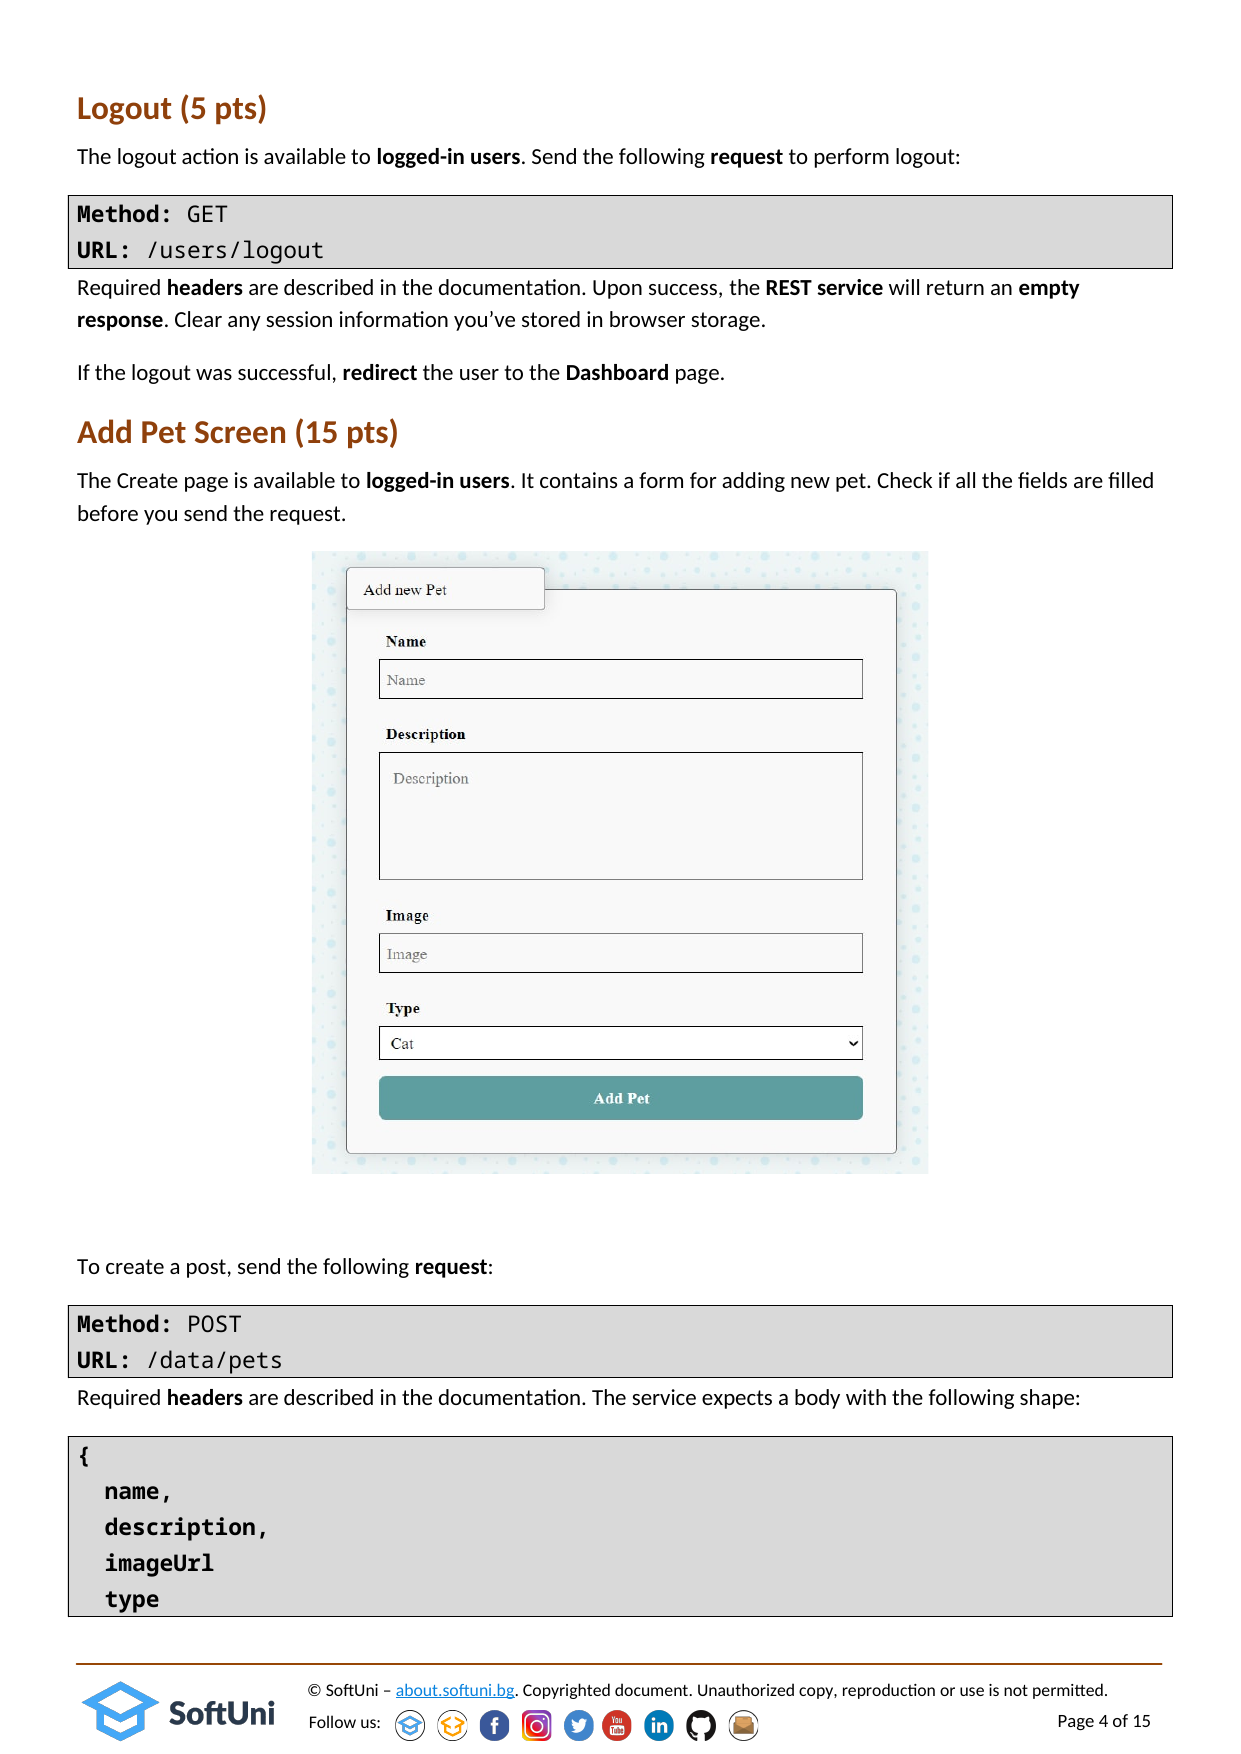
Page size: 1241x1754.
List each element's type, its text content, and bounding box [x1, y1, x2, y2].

text URL: /data/pets [69, 1341, 1172, 1377]
text To create a post, send the following request: [77, 1252, 1163, 1280]
text Method: POST [69, 1306, 1172, 1339]
picture [479, 1710, 510, 1741]
text The logout action is available to logged-in users. Send the following request to perform logout: [77, 142, 1163, 170]
picture [75, 1676, 281, 1747]
text Required headers are described in the documentation. The service expects a body with the following shape: [77, 1383, 1163, 1411]
picture [602, 1710, 632, 1741]
text Method: GET [69, 196, 1172, 229]
picture [665, 1732, 674, 1741]
picture [728, 1710, 759, 1741]
text { [69, 1437, 1172, 1471]
text type [69, 1580, 1172, 1616]
text URL: /users/logout [69, 231, 1172, 268]
picture [522, 1710, 552, 1741]
picture [395, 1710, 425, 1741]
subtitle Logout (5 pts) [77, 87, 1163, 128]
picture [644, 1710, 653, 1719]
picture [686, 1710, 716, 1741]
picture [564, 1710, 594, 1741]
picture [644, 1732, 653, 1741]
text If the logout was successful, redirect the user to the Dashboard page. [77, 358, 1163, 387]
picture [665, 1710, 674, 1719]
subtitle Add Pet Screen (15 pts) [77, 412, 1163, 452]
picture [311, 551, 929, 1174]
picture [437, 1710, 468, 1741]
text The Create page is available to logged-in users. It contains a form for adding new pet. Check if all the fields are filled before you send the request. [77, 467, 1163, 527]
picture [658, 1723, 667, 1732]
text description, [69, 1508, 1172, 1542]
text imageUrl [69, 1544, 1172, 1578]
text Required headers are described in the documentation. Upon success, the REST service will return an empty response. Clear any session information you’ve stored in browser storage. [77, 273, 1163, 333]
text name, [69, 1472, 1172, 1507]
